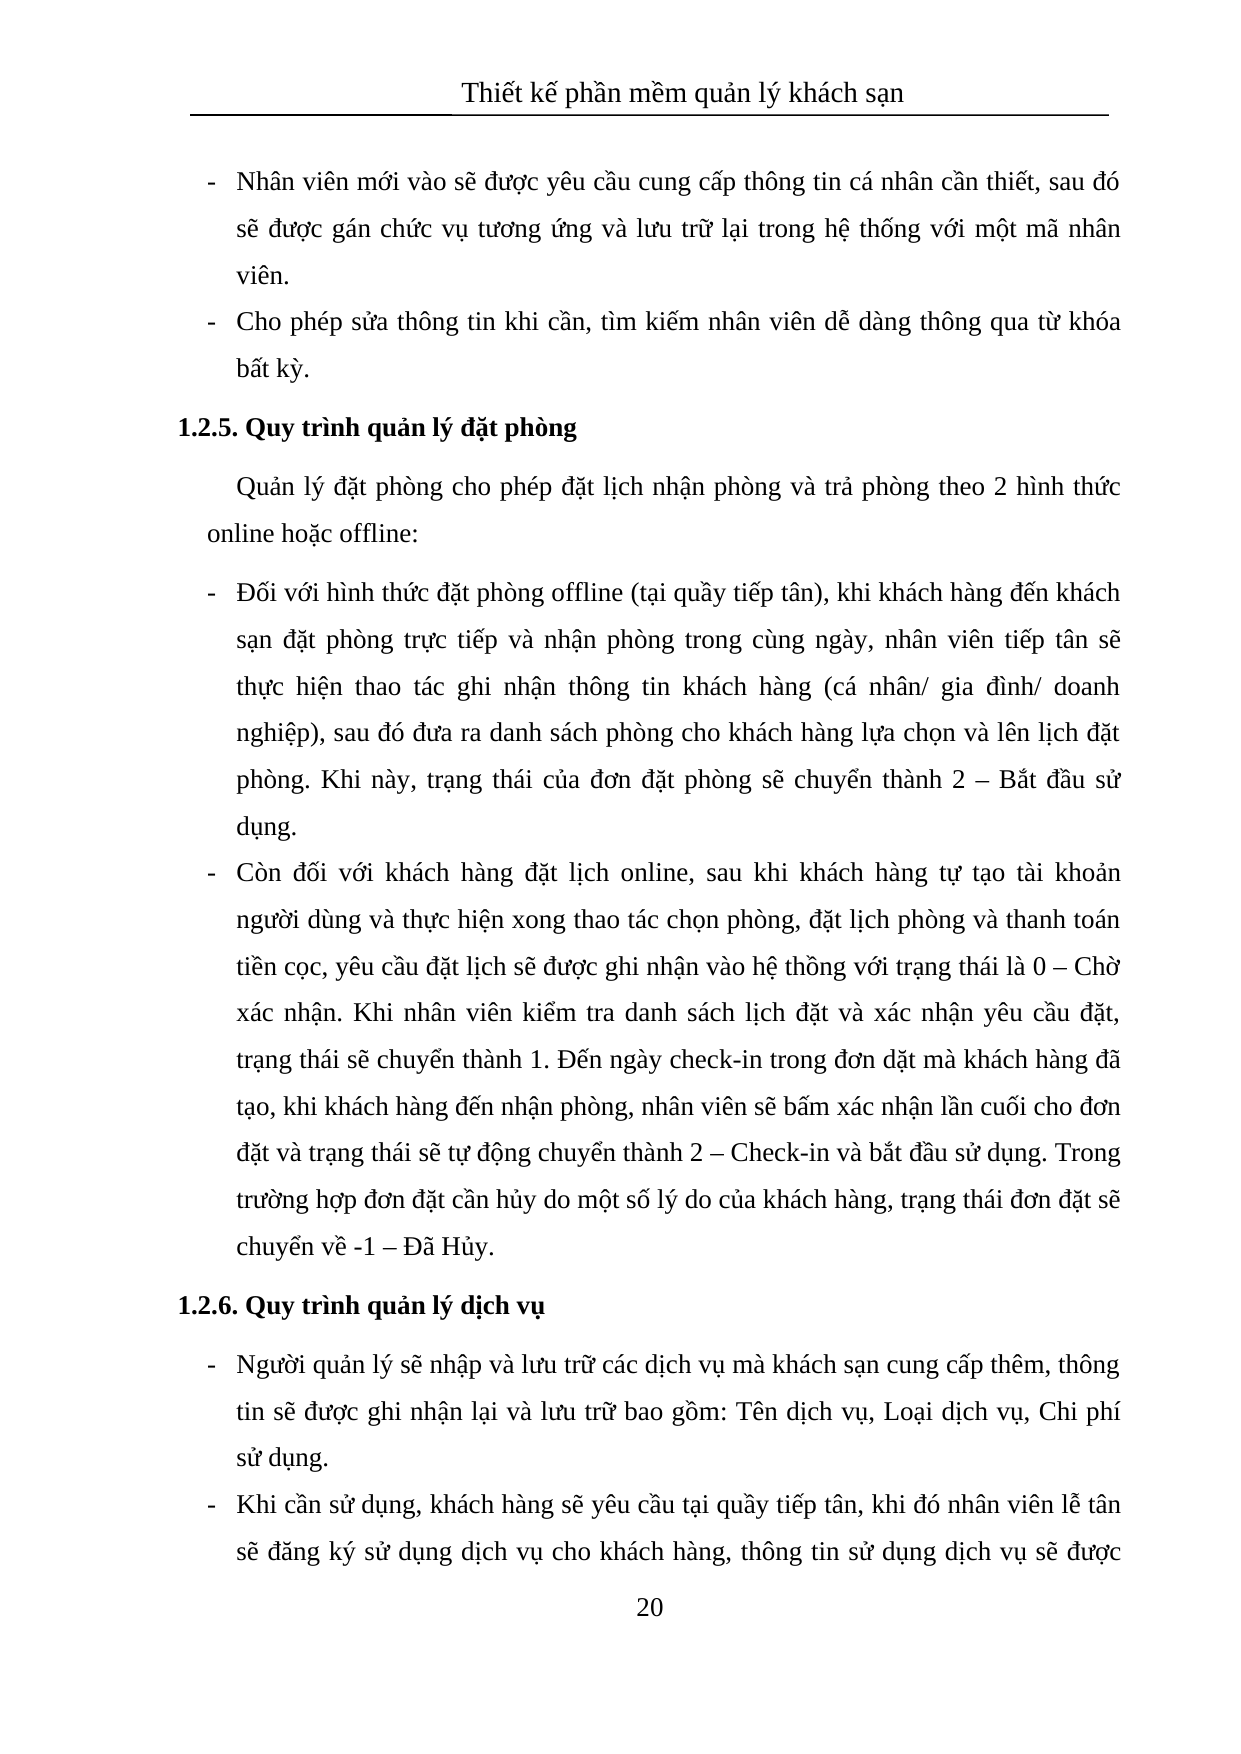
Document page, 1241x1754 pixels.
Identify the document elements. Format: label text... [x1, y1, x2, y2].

list Đối với hình thức đặt phòng offline (tại quầy tiếp tân), khi khách hàng đến khách sạn đặt phòng trực tiếp và nhận phòng trong cùng ngày, nhân viên tiếp tân sẽ thực hiện thao tác ghi nhận thông tin khách hàng (cá nhân/ gia đình/ doanh nghiệp), sau đó đưa ra danh sách phòng cho khách hàng lựa chọn và lên lịch đặt phòng. Khi này, trạng thái của đơn đặt phòng sẽ chuyển thành 2 – Bắt đầu sử dụng. [207, 576, 1122, 841]
list Người quản lý sẽ nhập và lưu trữ các dịch vụ mà khách sạn cung cấp thêm, thông tin sẽ được ghi nhận lại và lưu trữ bao gồm: Tên dịch vụ, Loại dịch vụ, Chi phí sử dụng. [207, 1348, 1122, 1472]
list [207, 1488, 1122, 1566]
text Quản lý đặt phòng cho phép đặt lịch nhận phòng và trả phòng theo 2 hình thức online hoặc offline: [207, 471, 1122, 548]
text Quy trình quản lý dịch vụ [177, 1289, 1122, 1320]
list Cho phép sửa thông tin khi cần, tìm kiếm nhân viên dễ dàng thông qua từ khóa bất kỳ. [207, 306, 1122, 383]
text Quy trình quản lý đặt phòng [177, 411, 1122, 442]
list Nhân viên mới vào sẽ được yêu cầu cung cấp thông tin cá nhân cần thiết, sau đó sẽ được gán chức vụ tương ứng và lưu trữ lại trong hệ thống với một mã nhân viên. [207, 166, 1122, 290]
list Còn đối với khách hàng đặt lịch online, sau khi khách hàng tự tạo tài khoản người dùng và thực hiện xong thao tác chọn phòng, đặt lịch phòng và thanh toán tiền cọc, yêu cầu đặt lịch sẽ được ghi nhận vào hệ thồng với trạng thái là 0 – Chờ xác nhận. Khi nhân viên kiểm tra danh sách lịch đặt và xác nhận yêu cầu đặt, trạng thái sẽ chuyển thành 1. Đến ngày check-in trong đơn dặt mà khách hàng đã tạo, khi khách hàng đến nhận phòng, nhân viên sẽ bấm xác nhận lần cuối cho đơn đặt và trạng thái sẽ tự động chuyển thành 2 – Check-in và bắt đầu sử dụng. Trong trường hợp đơn đặt cần hủy do một số lý do của khách hàng, trạng thái đơn đặt sẽ chuyển về -1 – Đã Hủy. [207, 856, 1122, 1261]
